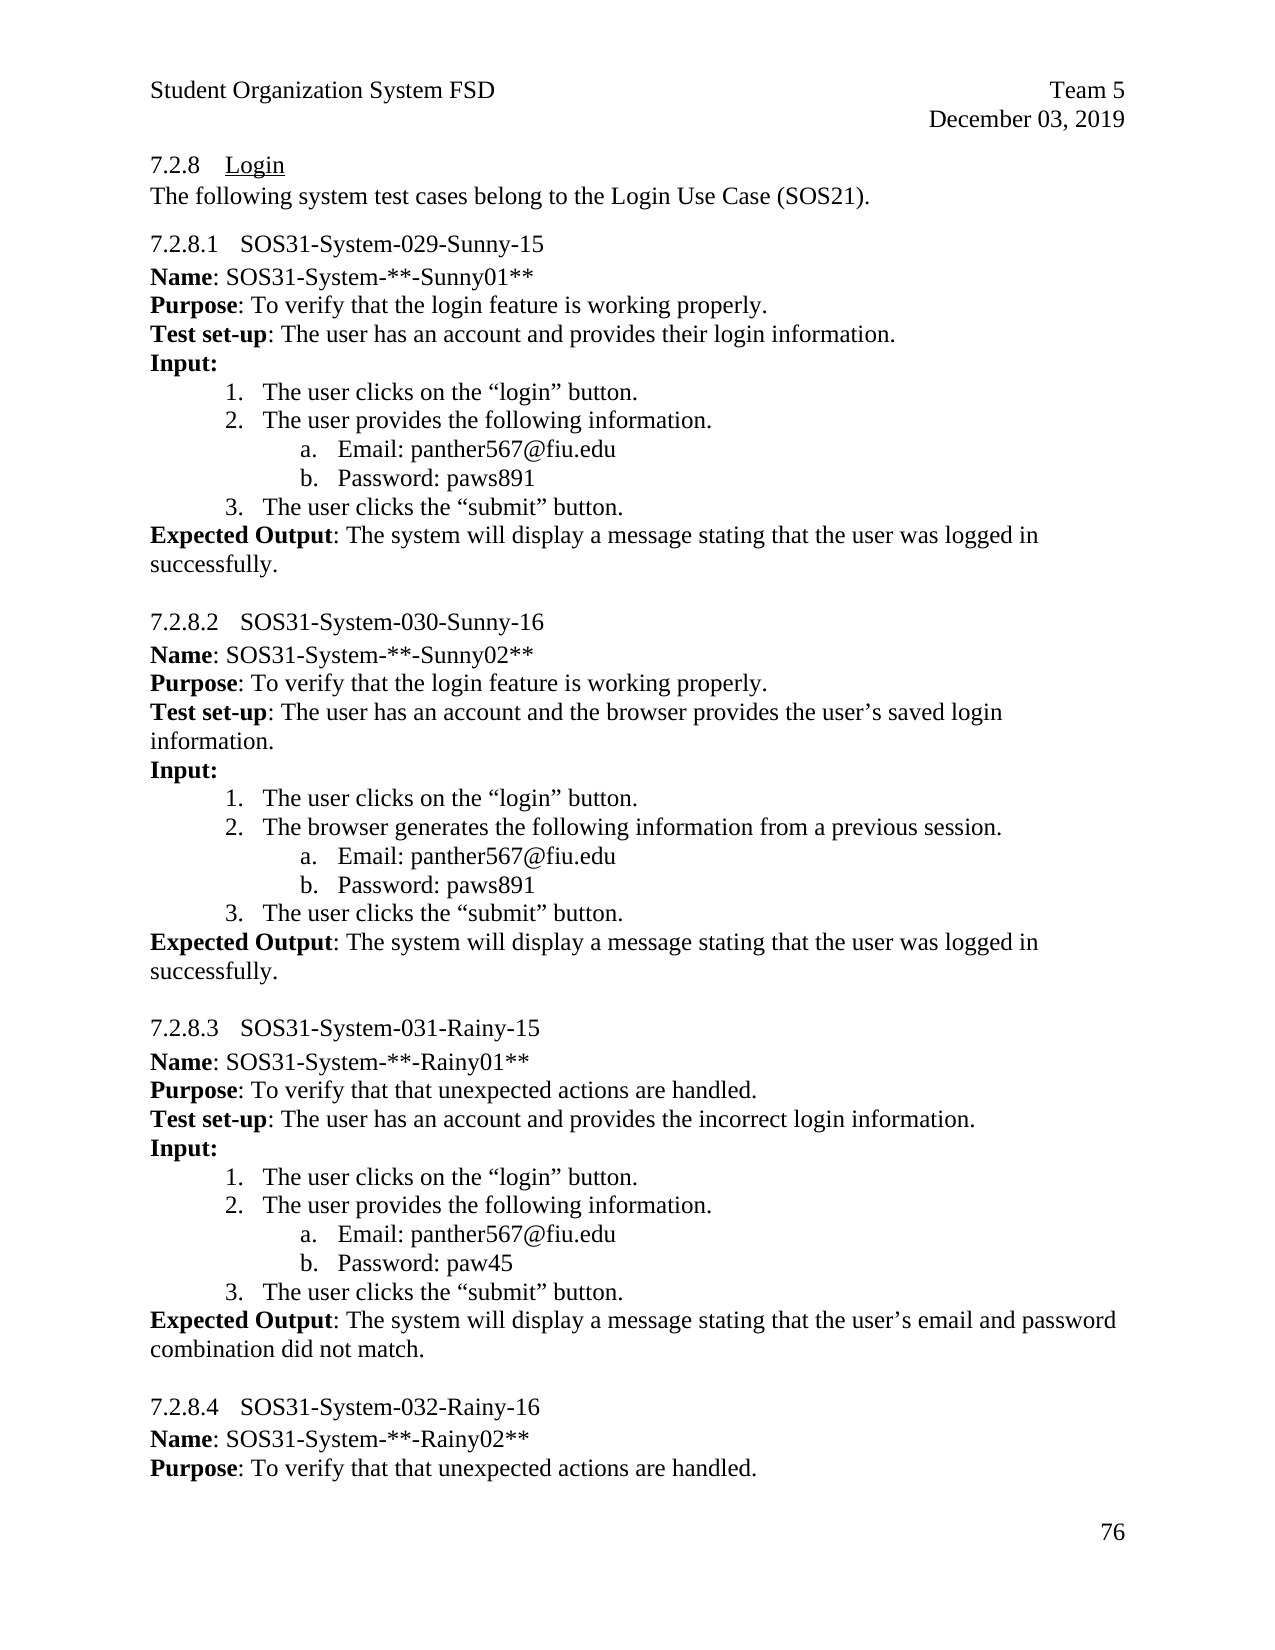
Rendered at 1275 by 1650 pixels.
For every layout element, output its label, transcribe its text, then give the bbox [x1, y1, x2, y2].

subtitle SOS31-System-030-Sunny-16 [150, 607, 1125, 636]
list The user clicks the “submit” button. [225, 492, 1125, 521]
subtitle SOS31-System-029-Sunny-15 [150, 229, 1125, 257]
text Name: SOS31-System-**-Sunny02** [150, 640, 1125, 668]
subtitle Login [150, 150, 1125, 179]
text Name: SOS31-System-**-Rainy01** [150, 1047, 1125, 1075]
text Expected Output: The system will display a message stating that the user’s email and password combination did not match. [150, 1305, 1125, 1363]
text Name: SOS31-System-**-Rainy02** [150, 1424, 1125, 1453]
text Input: [150, 755, 1125, 783]
text Input: [150, 1133, 1125, 1162]
list The user clicks on the “login” button. [225, 1162, 1125, 1190]
text Purpose: To verify that that unexpected actions are handled. [150, 1075, 1125, 1104]
text Test set-up: The user has an account and provides their login information. [150, 319, 1125, 348]
list The user clicks on the “login” button. [225, 783, 1125, 812]
list The user provides the following information. [225, 406, 1125, 434]
subtitle SOS31-System-032-Rainy-16 [150, 1392, 1125, 1420]
subtitle SOS31-System-031-Rainy-15 [150, 1013, 1125, 1042]
list Password: paw45 [300, 1248, 1125, 1277]
list The user clicks on the “login” button. [225, 377, 1125, 406]
list The user clicks the “submit” button. [225, 898, 1125, 927]
list The browser generates the following information from a previous session. [225, 812, 1125, 841]
list Password: paws891 [300, 463, 1125, 492]
list Email: panther567@fiu.edu [300, 1219, 1125, 1248]
text Purpose: To verify that the login feature is working properly. [150, 291, 1125, 319]
list Email: panther567@fiu.edu [300, 434, 1125, 463]
text Expected Output: The system will display a message stating that the user was logged in successfully. [150, 927, 1125, 985]
list The user provides the following information. [225, 1190, 1125, 1219]
text Input: [150, 348, 1125, 377]
text Purpose: To verify that the login feature is working properly. [150, 668, 1125, 697]
list The user clicks the “submit” button. [225, 1277, 1125, 1305]
text The following system test cases belong to the Login Use Case (SOS21). [150, 181, 1125, 210]
text Test set-up: The user has an account and the browser provides the user’s saved login information. [150, 697, 1125, 755]
text Purpose: To verify that that unexpected actions are handled. [150, 1453, 1125, 1482]
list Password: paws891 [300, 870, 1125, 898]
text Name: SOS31-System-**-Sunny01** [150, 262, 1125, 291]
text Expected Output: The system will display a message stating that the user was logged in successfully. [150, 521, 1125, 578]
list Email: panther567@fiu.edu [300, 841, 1125, 870]
text Test set-up: The user has an account and provides the incorrect login information. [150, 1104, 1125, 1133]
